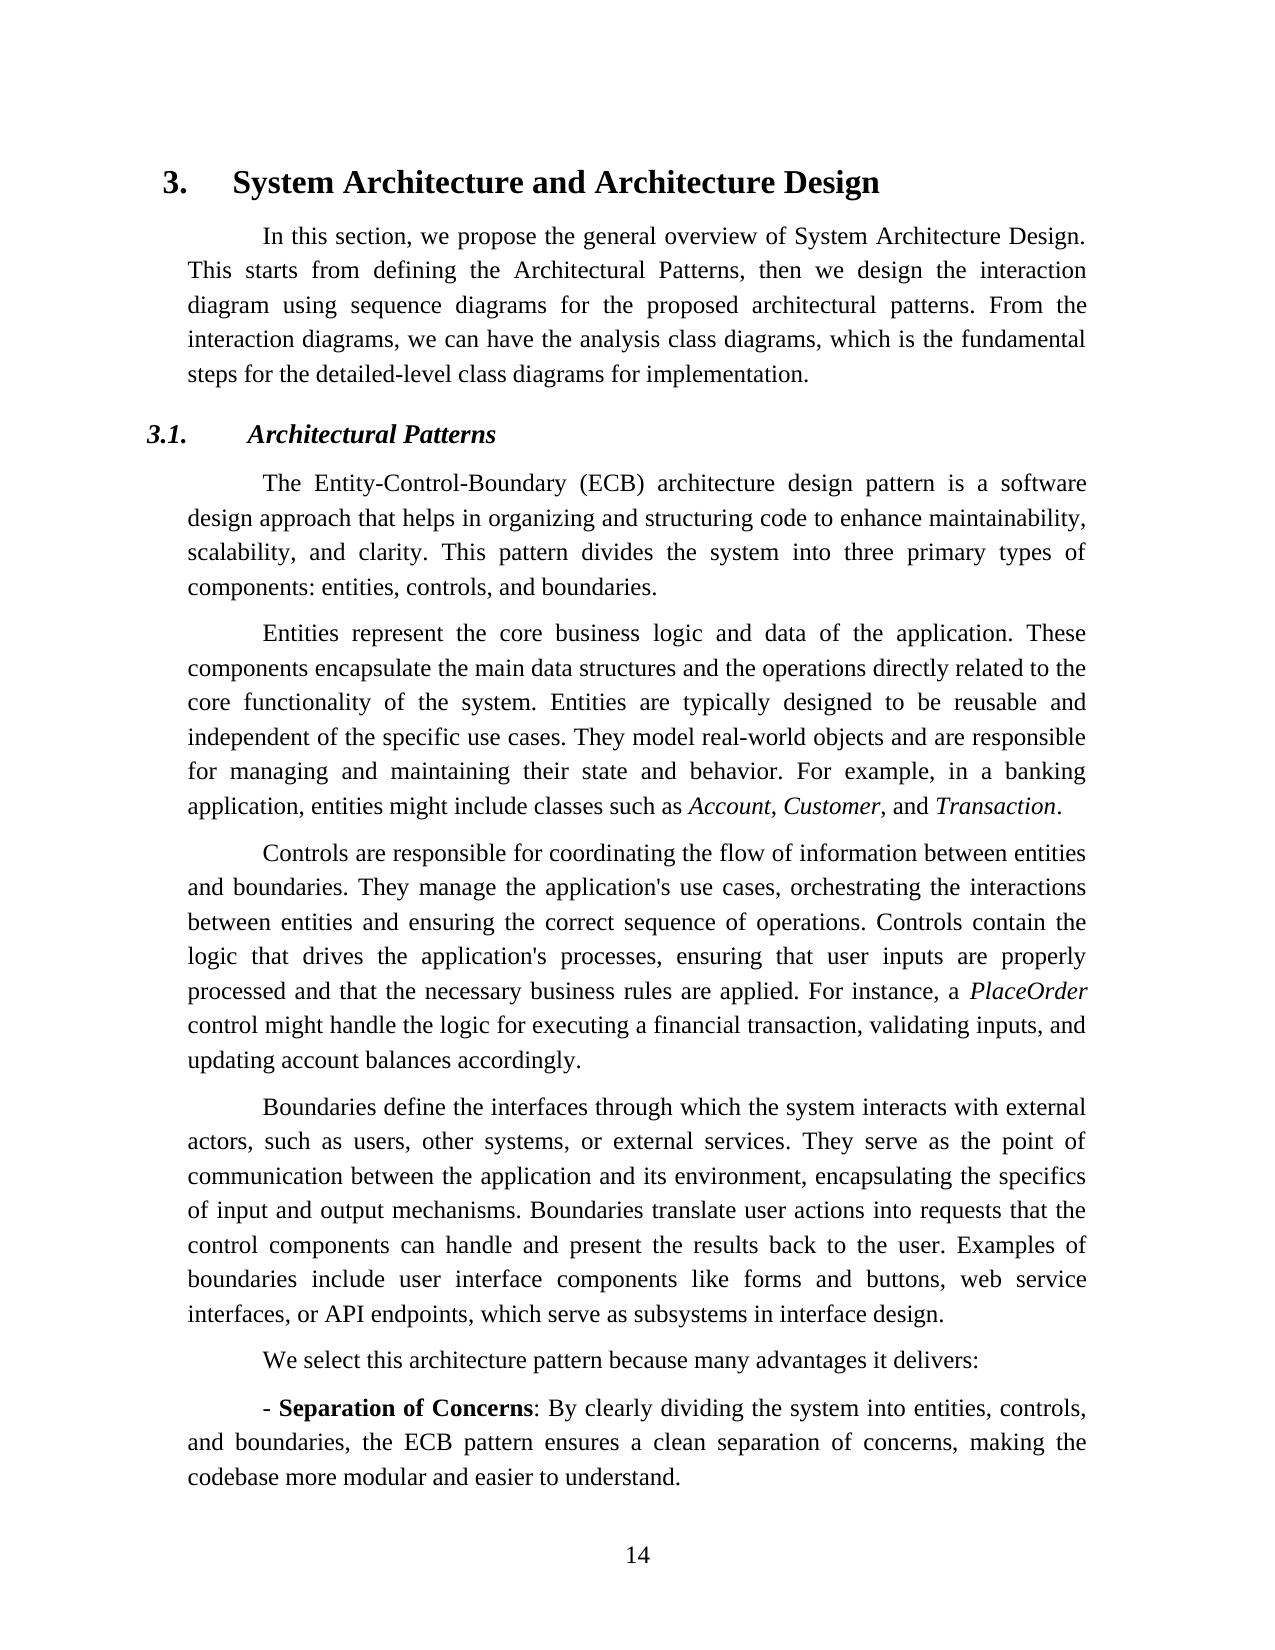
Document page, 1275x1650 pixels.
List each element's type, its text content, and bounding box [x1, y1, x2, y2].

text In this section, we propose the general overview of System Architecture Design. This starts from defining the Architectural Patterns, then we design the interaction diagram using sequence diagrams for the proposed architectural patterns. From the interaction diagrams, we can have the analysis class diagrams, which is the fundamental steps for the detailed-level class diagrams for implementation. [187, 221, 1087, 388]
text We select this architecture pattern because many advantages it delivers: [187, 1346, 1087, 1374]
text The Entity-Control-Boundary (ECB) architecture design pattern is a software design approach that helps in organizing and structuring code to enhance maintainability, scalability, and clarity. This pattern divides the system into three primary types of components: entities, controls, and boundaries. [187, 468, 1087, 600]
subtitle System Architecture and Architecture Design [187, 162, 1087, 201]
subtitle Architectural Patterns [187, 418, 1087, 449]
text Boundaries define the interfaces through which the system interacts with external actors, such as users, other systems, or external services. They serve as the point of communication between the application and its environment, encapsulating the specifics of input and output mechanisms. Boundaries translate user actions into requests that the control components can handle and present the results back to the user. Examples of boundaries include user interface components like forms and buttons, web service interfaces, or API endpoints, which serve as subsystems in interface design. [187, 1092, 1087, 1327]
text Controls are responsible for coordinating the flow of information between entities and boundaries. They manage the application's use cases, orchestrating the interactions between entities and ensuring the correct sequence of operations. Controls contain the logic that drives the application's processes, ensuring that user inputs are properly processed and that the necessary business rules are applied. For instance, a PlaceOrder control might handle the logic for executing a financial transaction, validating inputs, and updating account balances accordingly. [187, 838, 1087, 1073]
text - Separation of Concerns: By clearly dividing the system into entities, controls, and boundaries, the ECB pattern ensures a clean separation of concerns, making the codebase more modular and easier to understand. [187, 1393, 1087, 1490]
text Entities represent the core business logic and data of the application. These components encapsulate the main data structures and the operations directly related to the core functionality of the system. Entities are typically designed to be reusable and independent of the specific use cases. They model real-world objects and are responsible for managing and maintaining their state and behavior. For example, in a banking application, entities might include classes such as Account, Customer, and Transaction. [187, 618, 1087, 820]
